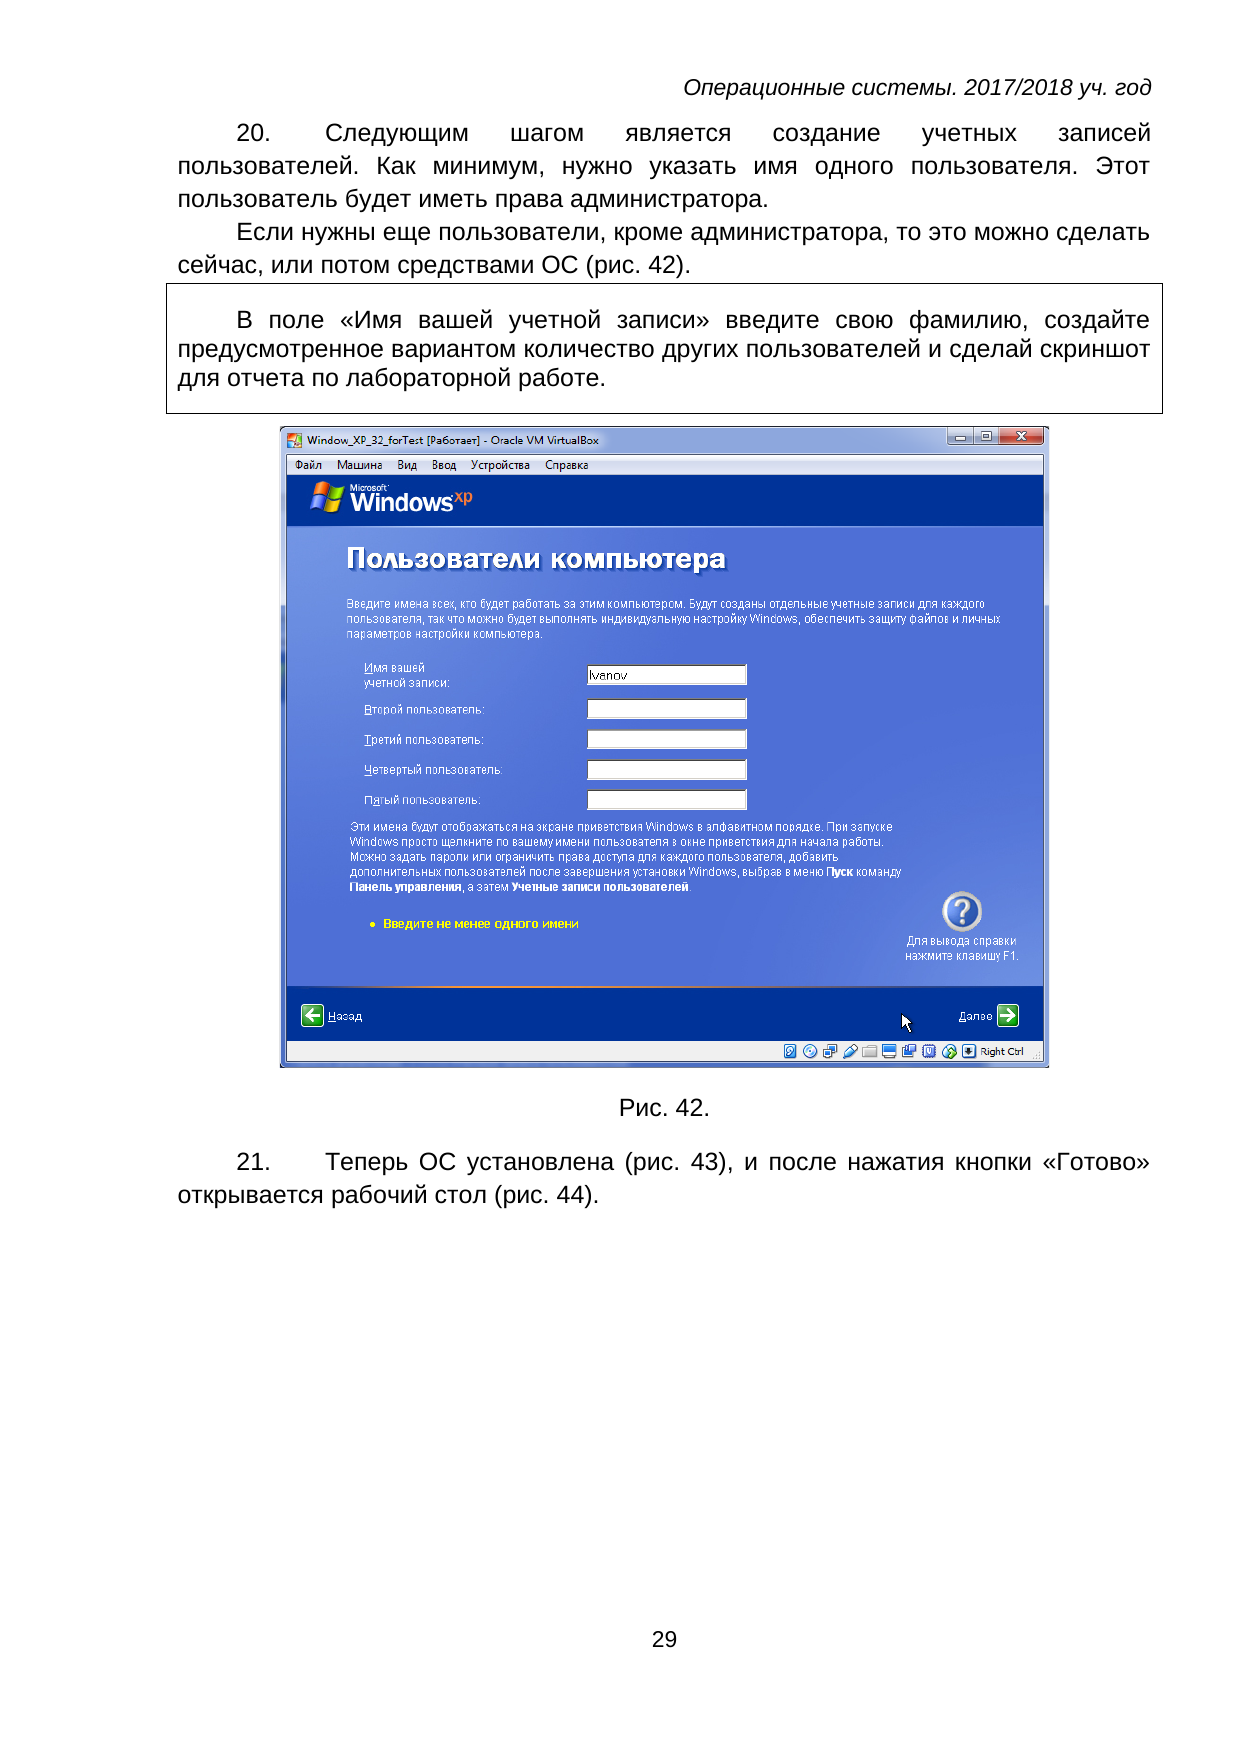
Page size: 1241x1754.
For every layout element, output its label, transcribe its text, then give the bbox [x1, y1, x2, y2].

list Следующим шагом является создание учетных записей пользователей. Как минимум, нужно указать имя одного пользователя. Этот пользователь будет иметь права администратора. [177, 118, 1152, 213]
table_header В поле «Имя вашей учетной записи» введите свою фамилию, создайте предусмотренное вариантом количество других пользователей и сделай скриншот для отчета по лабораторной работе. [167, 284, 1162, 413]
text Если нужны еще пользователи, кроме администратора, то это можно сделать сейчас, или потом средствами ОС (рис. 42). [177, 217, 1152, 279]
picture [279, 426, 1050, 1068]
text Рис. 42. [177, 1093, 1152, 1122]
list Теперь ОС установлена (рис. 43), и после нажатия кнопки «Готово» открывается рабочий стол (рис. 44). [177, 1147, 1152, 1209]
